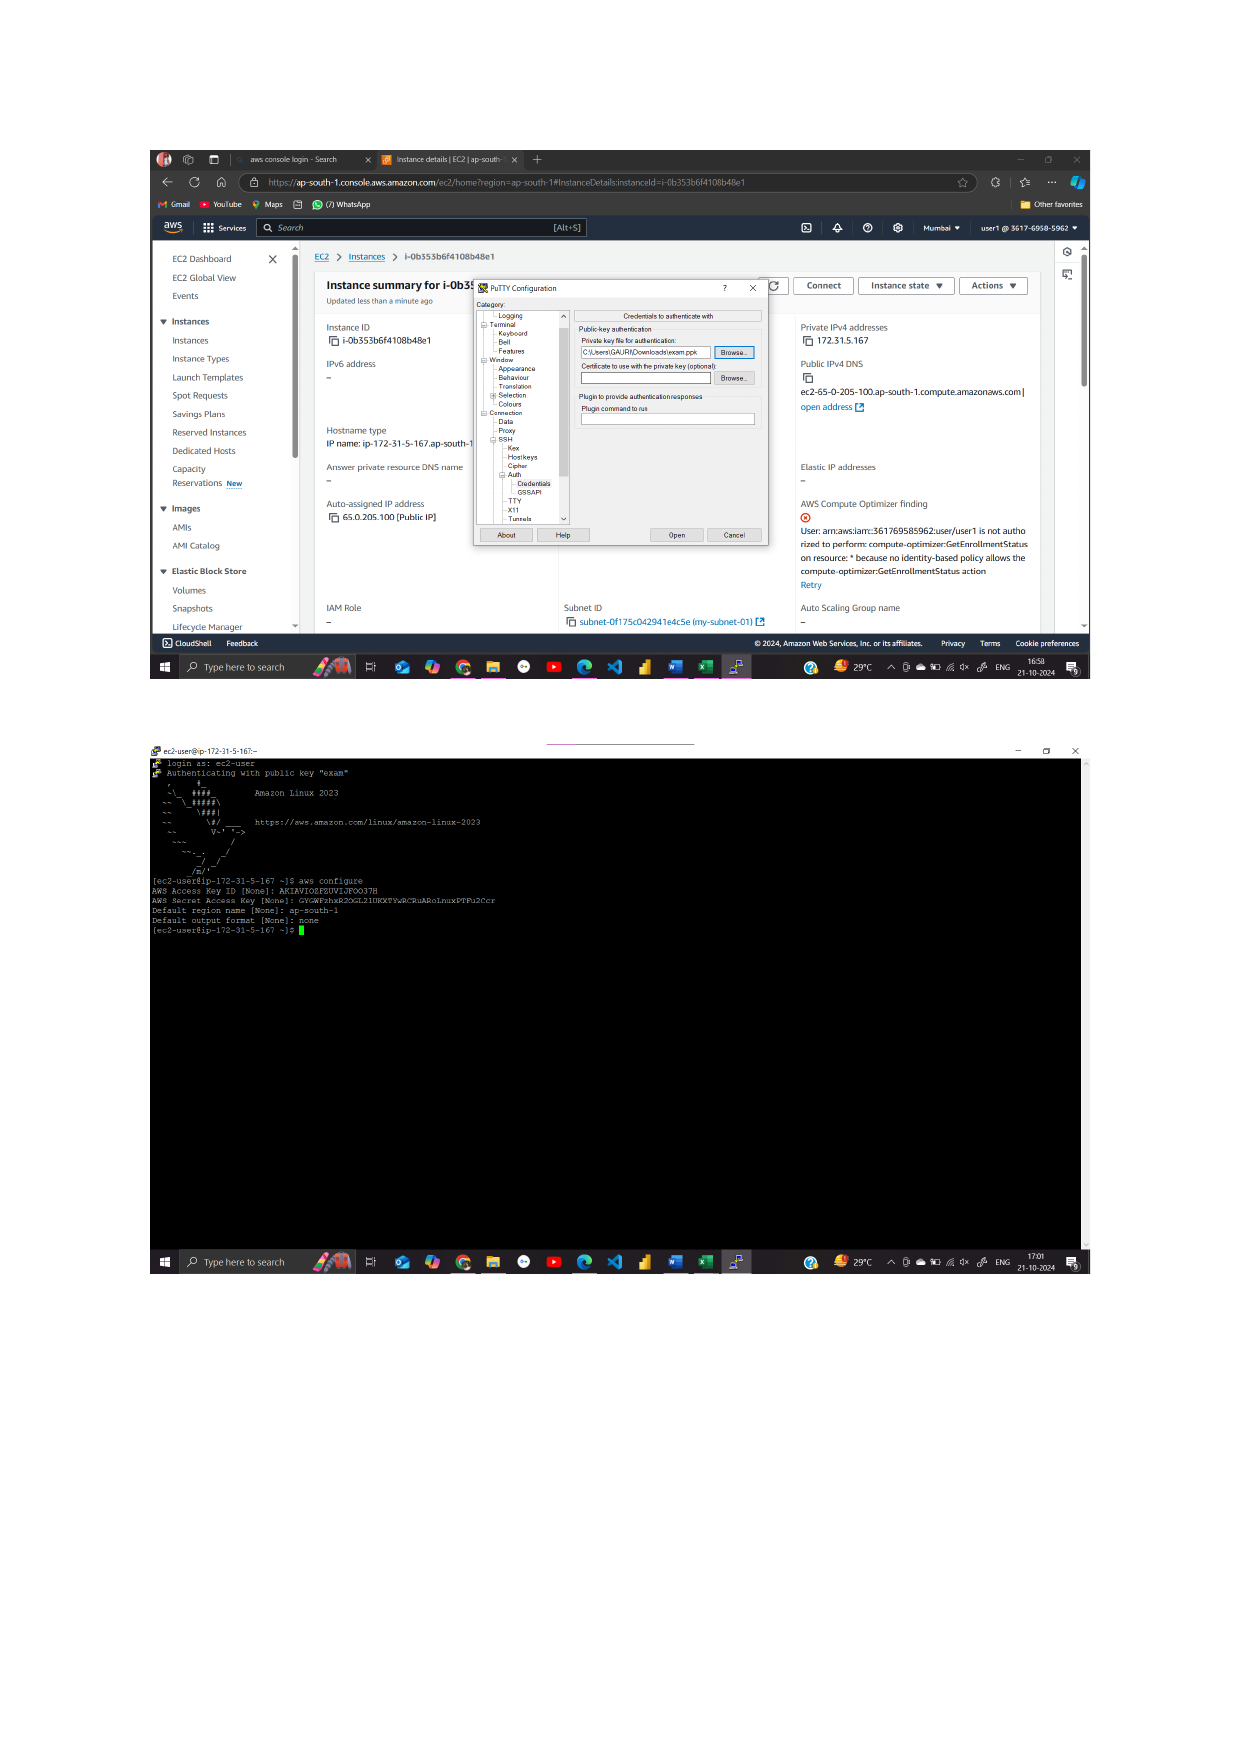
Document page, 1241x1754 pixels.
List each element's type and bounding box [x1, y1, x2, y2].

picture [150, 150, 1091, 679]
picture [150, 744, 1091, 1274]
